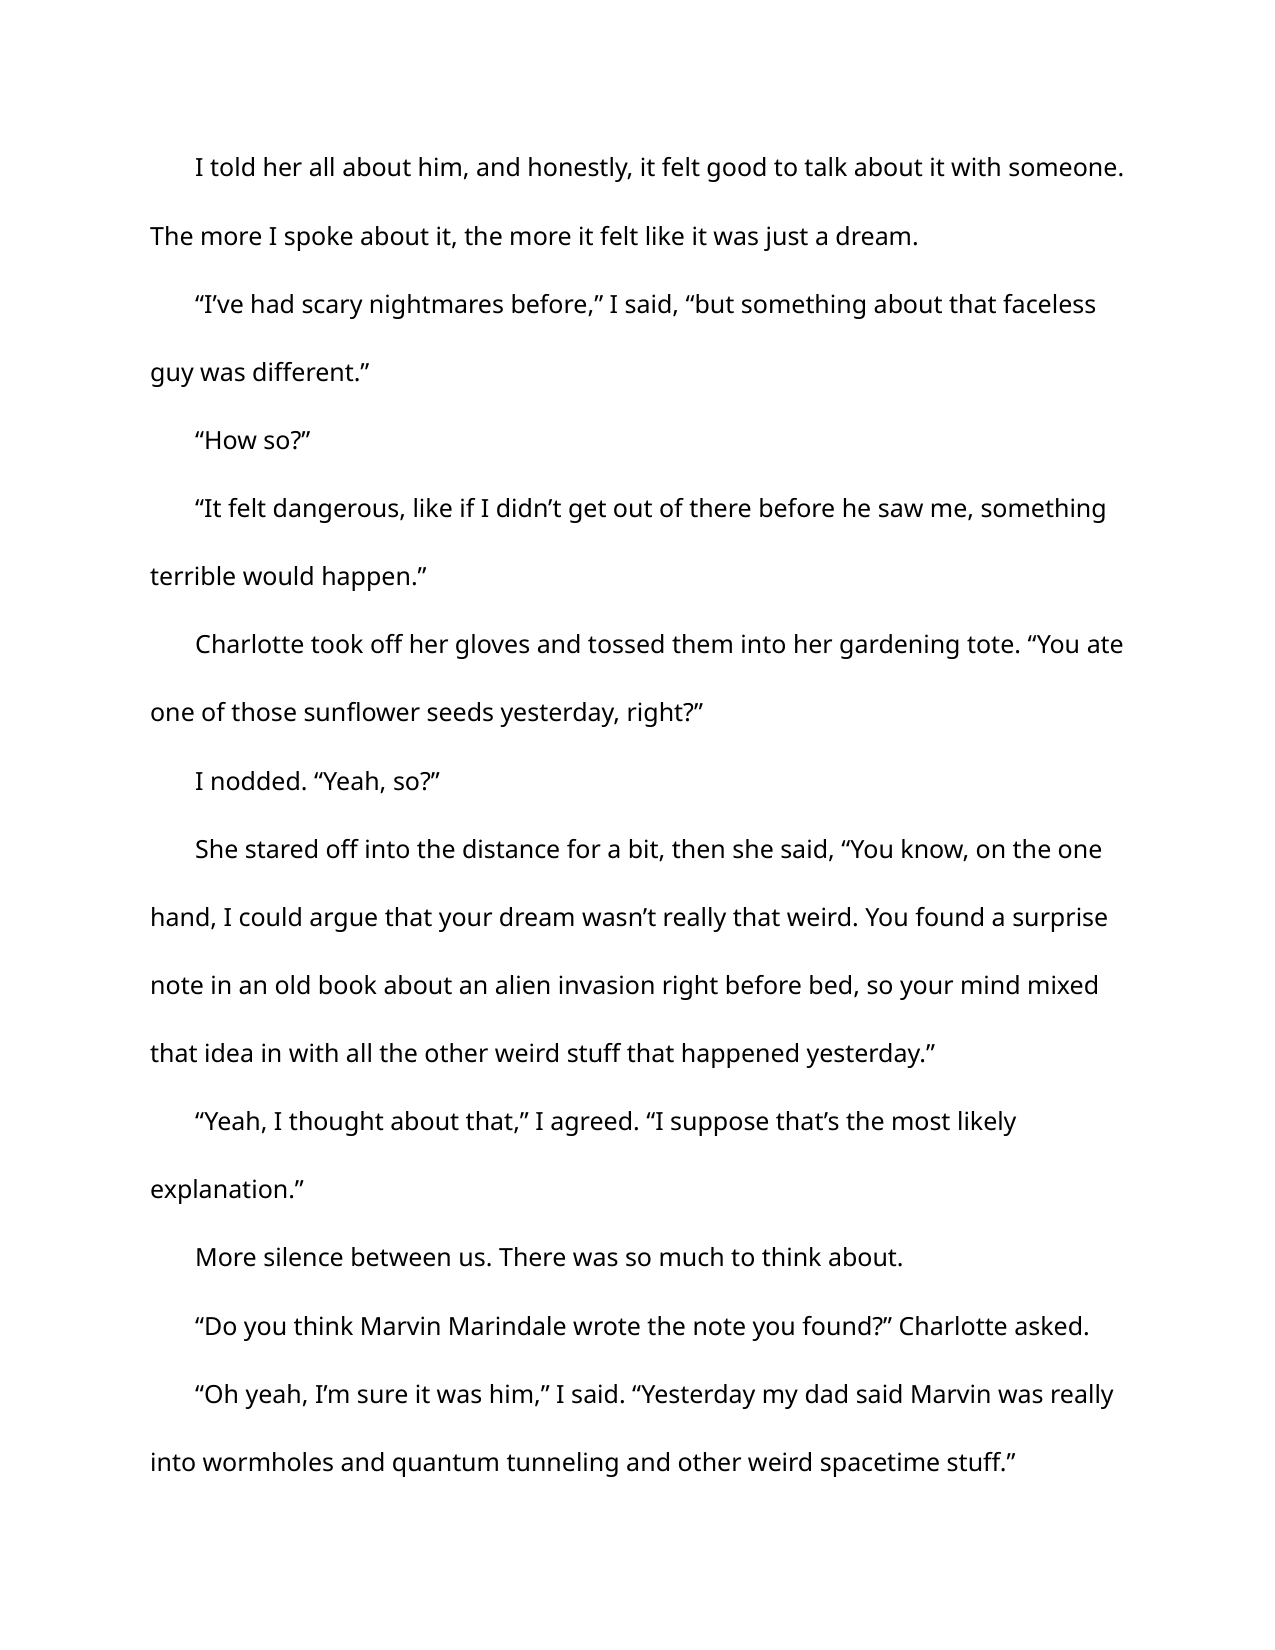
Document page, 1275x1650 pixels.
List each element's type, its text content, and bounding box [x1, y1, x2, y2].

text Charlotte took off her gloves and tossed them into her gardening tote. “You ate one of those sunflower seeds yesterday, right?” [150, 627, 1125, 729]
text She stared off into the distance for a bit, then she said, “You know, on the one hand, I could argue that your dream wasn’t really that weird. You found a surprise note in an old book about an alien invasion right before bed, so your mind mixed that idea in with all the other weird stuff that happened yesterday.” [150, 831, 1125, 1070]
text “How so?” [150, 422, 1125, 457]
text More silence between us. There was so much to think about. [150, 1240, 1125, 1274]
text I told her all about him, and honestly, it felt good to talk about it with someone. The more I spoke about it, the more it felt like it was just a dream. [150, 150, 1125, 252]
text “Yeah, I thought about that,” I agreed. “I suppose that’s the most likely explanation.” [150, 1104, 1125, 1206]
text “Do you think Marvin Marindale wrote the note you found?” Charlotte asked. [150, 1308, 1125, 1342]
text I nodded. “Yeah, so?” [150, 763, 1125, 797]
text “I’ve had scary nightmares before,” I said, “but something about that faceless guy was different.” [150, 286, 1125, 388]
text “Oh yeah, I’m sure it was him,” I said. “Yesterday my dad said Marvin was really into wormholes and quantum tunneling and other weird spacetime stuff.” [150, 1376, 1125, 1478]
text “It felt dangerous, like if I didn’t get out of there before he saw me, something terrible would happen.” [150, 491, 1125, 593]
